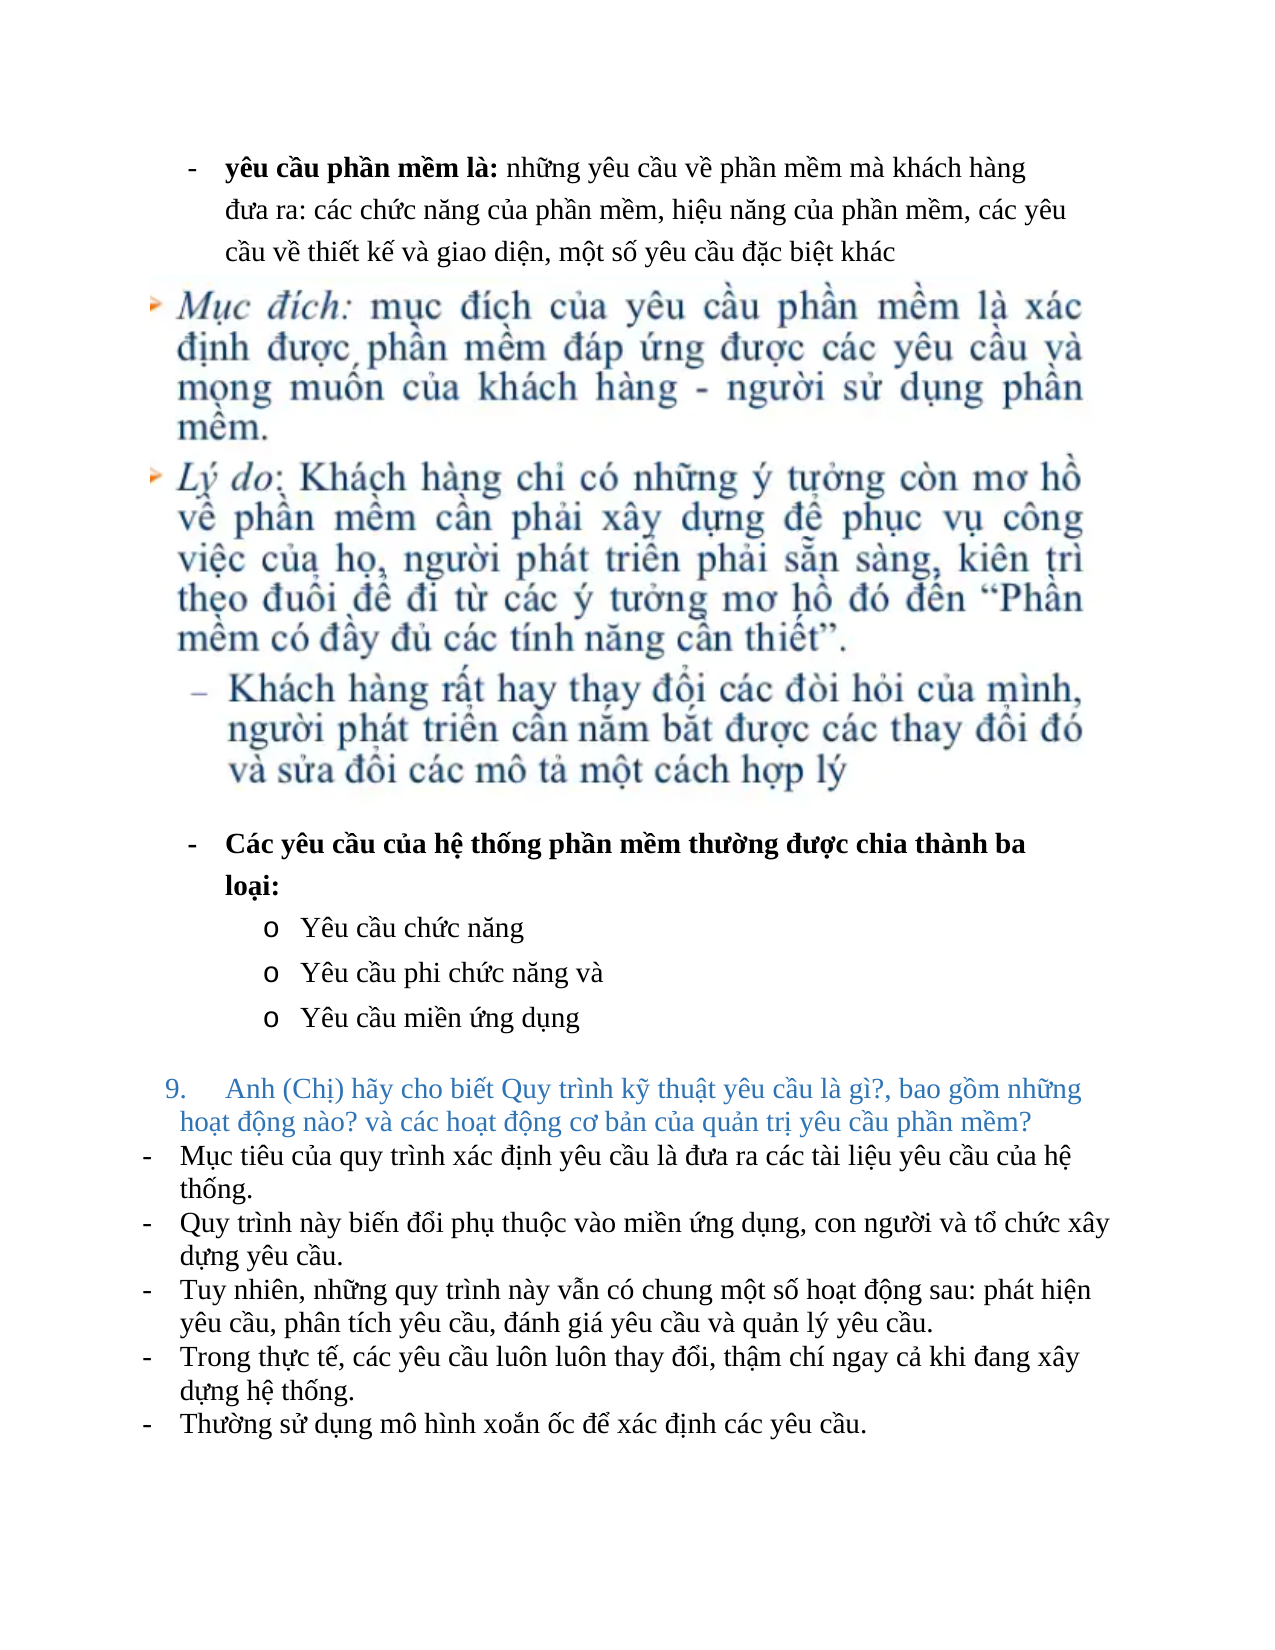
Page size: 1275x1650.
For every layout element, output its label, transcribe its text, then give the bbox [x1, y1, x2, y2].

list Yêu cầu miền ứng dụng [262, 1000, 1071, 1036]
list Các yêu cầu của hệ thống phần mềm thường được chia thành ba loại: [187, 827, 1071, 902]
list Yêu cầu chức năng [262, 910, 1071, 946]
list yêu cầu phần mềm là: những yêu cầu về phần mềm mà khách hàng đưa ra: các chức năng của phần mềm, hiệu năng của phần mềm, các yêu cầu về thiết kế và giao diện, một số yêu cầu đặc biệt khác [187, 150, 1071, 267]
subtitle Anh (Chị) hãy cho biết Quy trình kỹ thuật yêu cầu là gì?, bao gồm những hoạt động nào? và các hoạt động cơ bản của quản trị yêu cầu phần mềm? [165, 1071, 1125, 1138]
list Quy trình này biến đổi phụ thuộc vào miền ứng dụng, con người và tổ chức xây dựng yêu cầu. [142, 1205, 1125, 1272]
picture [150, 275, 1125, 821]
list Tuy nhiên, những quy trình này vẫn có chung một số hoạt động sau: phát hiện yêu cầu, phân tích yêu cầu, đánh giá yêu cầu và quản lý yêu cầu. [142, 1272, 1125, 1339]
list Yêu cầu phi chức năng và [262, 955, 1071, 991]
list Thường sử dụng mô hình xoắn ốc để xác định các yêu cầu. [142, 1406, 1125, 1440]
list Mục tiêu của quy trình xác định yêu cầu là đưa ra các tài liệu yêu cầu của hệ thống. [142, 1138, 1125, 1205]
list Trong thực tế, các yêu cầu luôn luôn thay đổi, thậm chí ngay cả khi đang xây dựng hệ thống. [142, 1339, 1125, 1406]
